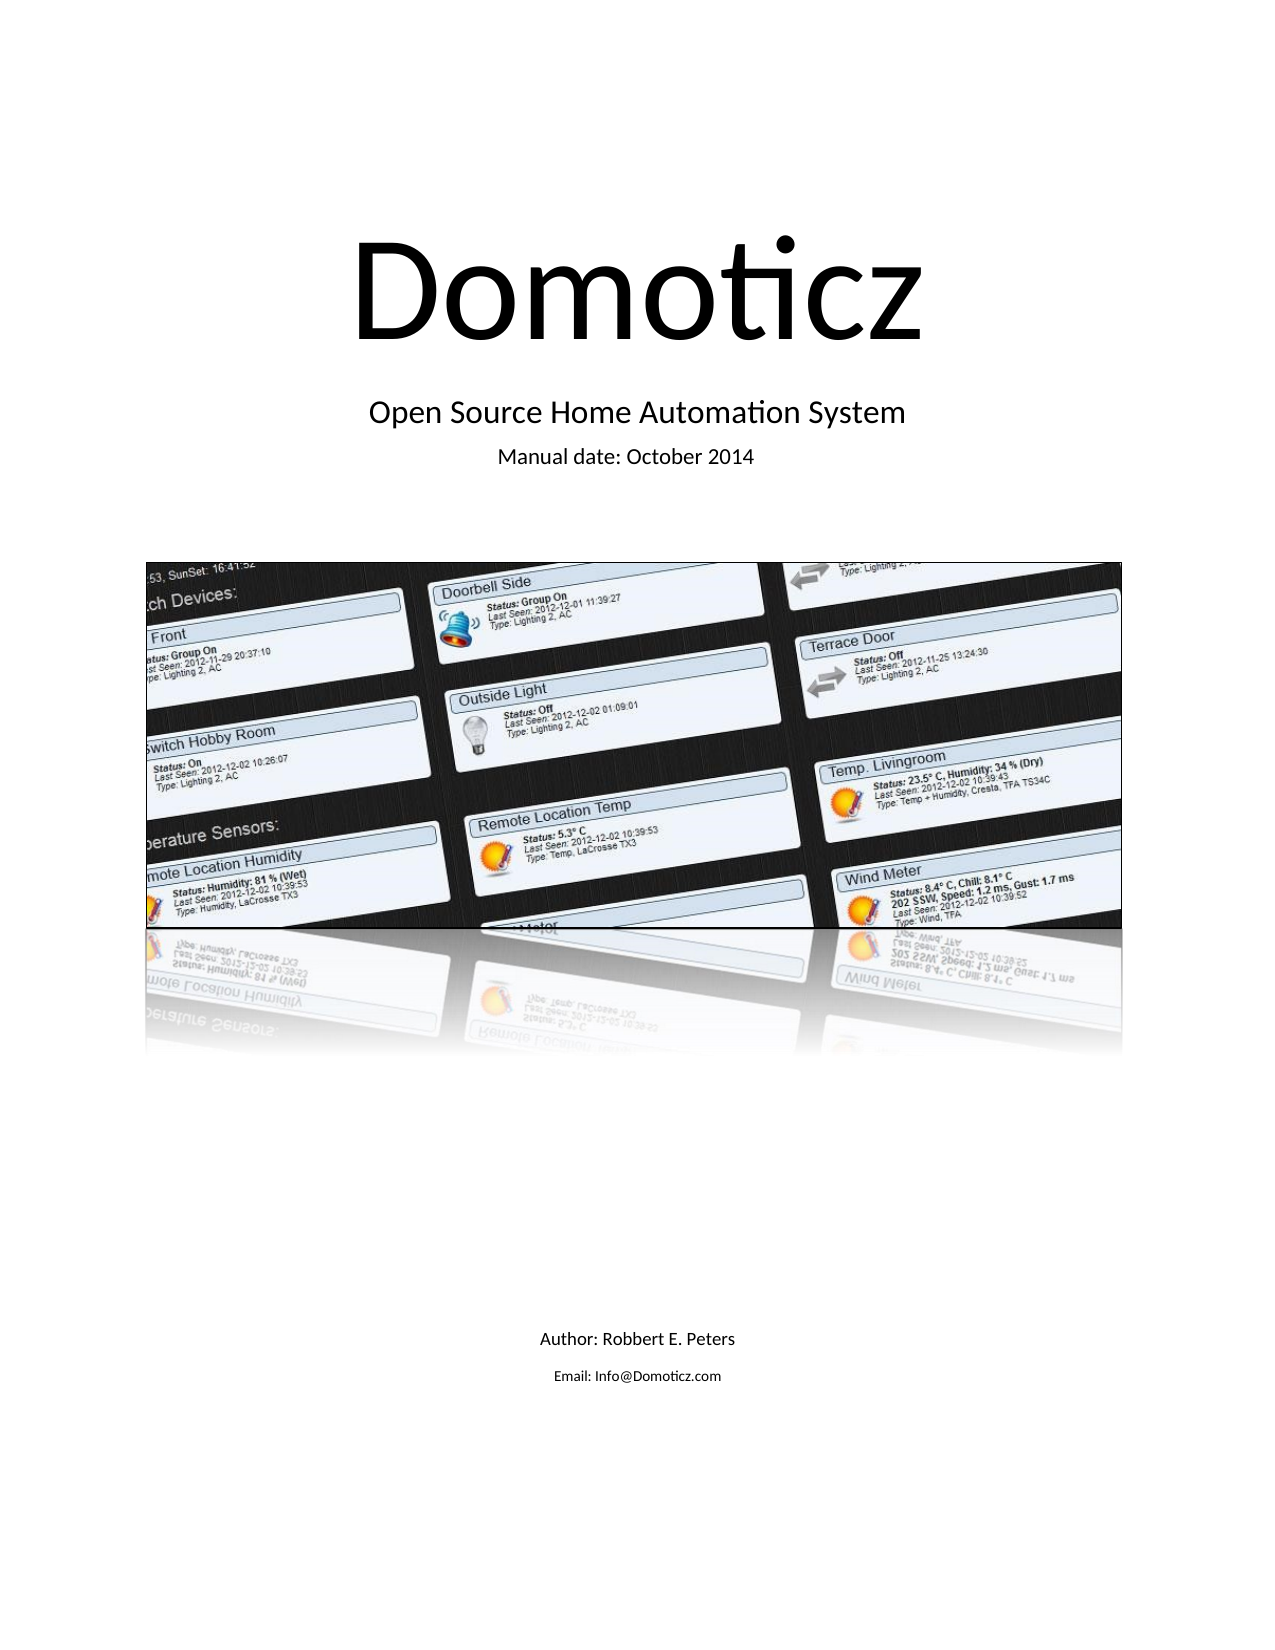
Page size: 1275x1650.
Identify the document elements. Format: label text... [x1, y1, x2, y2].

text Domoticz [75, 193, 1200, 377]
picture [144, 927, 1123, 1057]
text Open Source Home Automation System [75, 391, 1200, 432]
text Manual date: October 2014 [75, 442, 1177, 470]
text Author: Robbert E. Peters [75, 1327, 1200, 1350]
text Email: Info@Domoticz.com [75, 1353, 1200, 1385]
picture [147, 563, 1121, 927]
